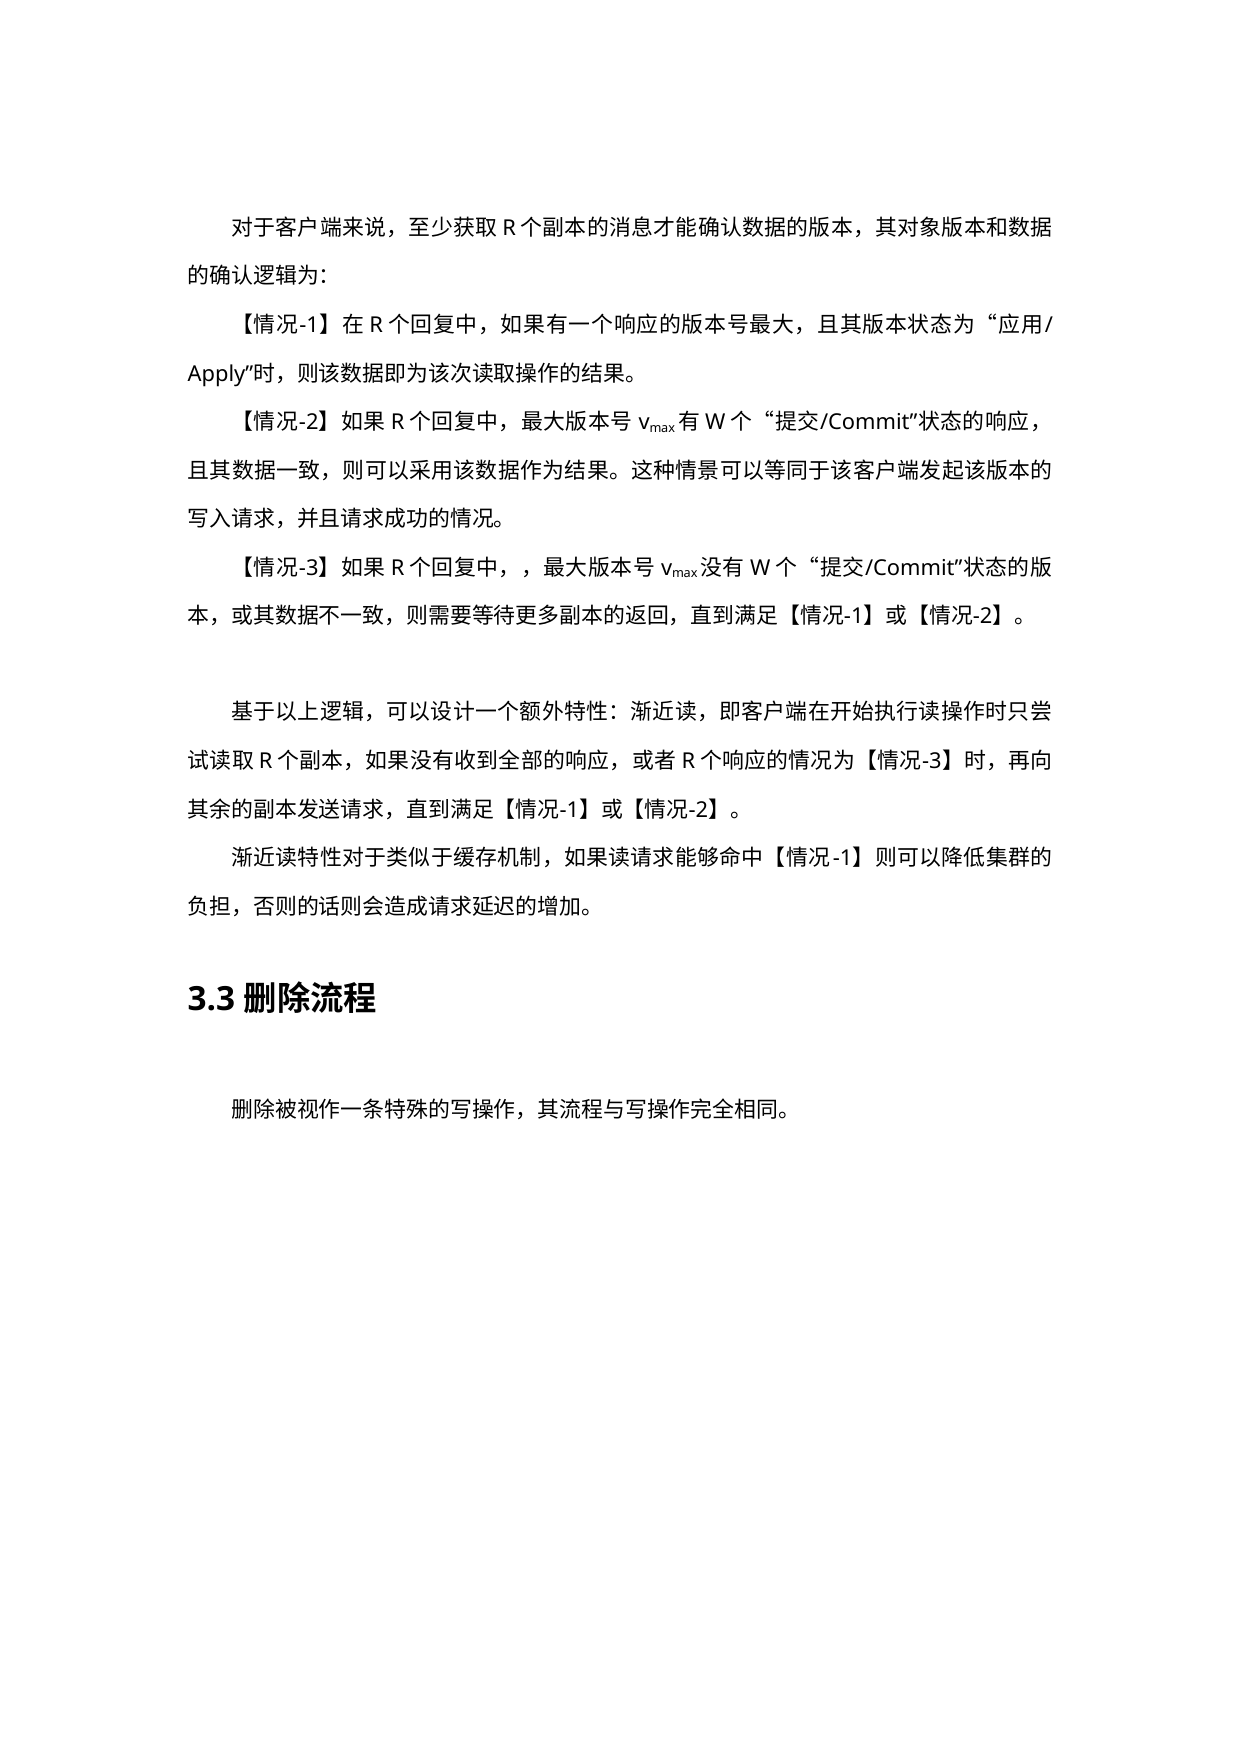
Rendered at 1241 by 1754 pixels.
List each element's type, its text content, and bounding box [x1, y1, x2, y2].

subtitle 3.3 删除流程 [187, 964, 1053, 1029]
text 【情况-3】如果R个回复中，，最大版本号vmax没有W个“提交/Commit”状态的版本，或其数据不一致，则需要等待更多副本的返回，直到满足【情况-1】或【情况-2】。 [187, 549, 1053, 631]
text 删除被视作一条特殊的写操作，其流程与写操作完全相同。 [187, 1091, 1053, 1124]
text 【情况-2】如果R个回复中，最大版本号vmax有W个“提交/Commit”状态的响应，且其数据一致，则可以采用该数据作为结果。这种情景可以等同于该客户端发起该版本的写入请求，并且请求成功的情况。 [187, 403, 1053, 533]
text 【情况-1】在R个回复中，如果有一个响应的版本号最大，且其版本状态为“应用/Apply”时，则该数据即为该次读取操作的结果。 [187, 306, 1053, 388]
text 对于客户端来说，至少获取R个副本的消息才能确认数据的版本，其对象版本和数据的确认逻辑为： [187, 209, 1053, 291]
text 渐近读特性对于类似于缓存机制，如果读请求能够命中【情况-1】则可以降低集群的负担，否则的话则会造成请求延迟的增加。 [187, 840, 1053, 921]
text 基于以上逻辑，可以设计一个额外特性：渐近读，即客户端在开始执行读操作时只尝试读取R个副本，如果没有收到全部的响应，或者R个响应的情况为【情况-3】时，再向其余的副本发送请求，直到满足【情况-1】或【情况-2】。 [187, 694, 1053, 824]
